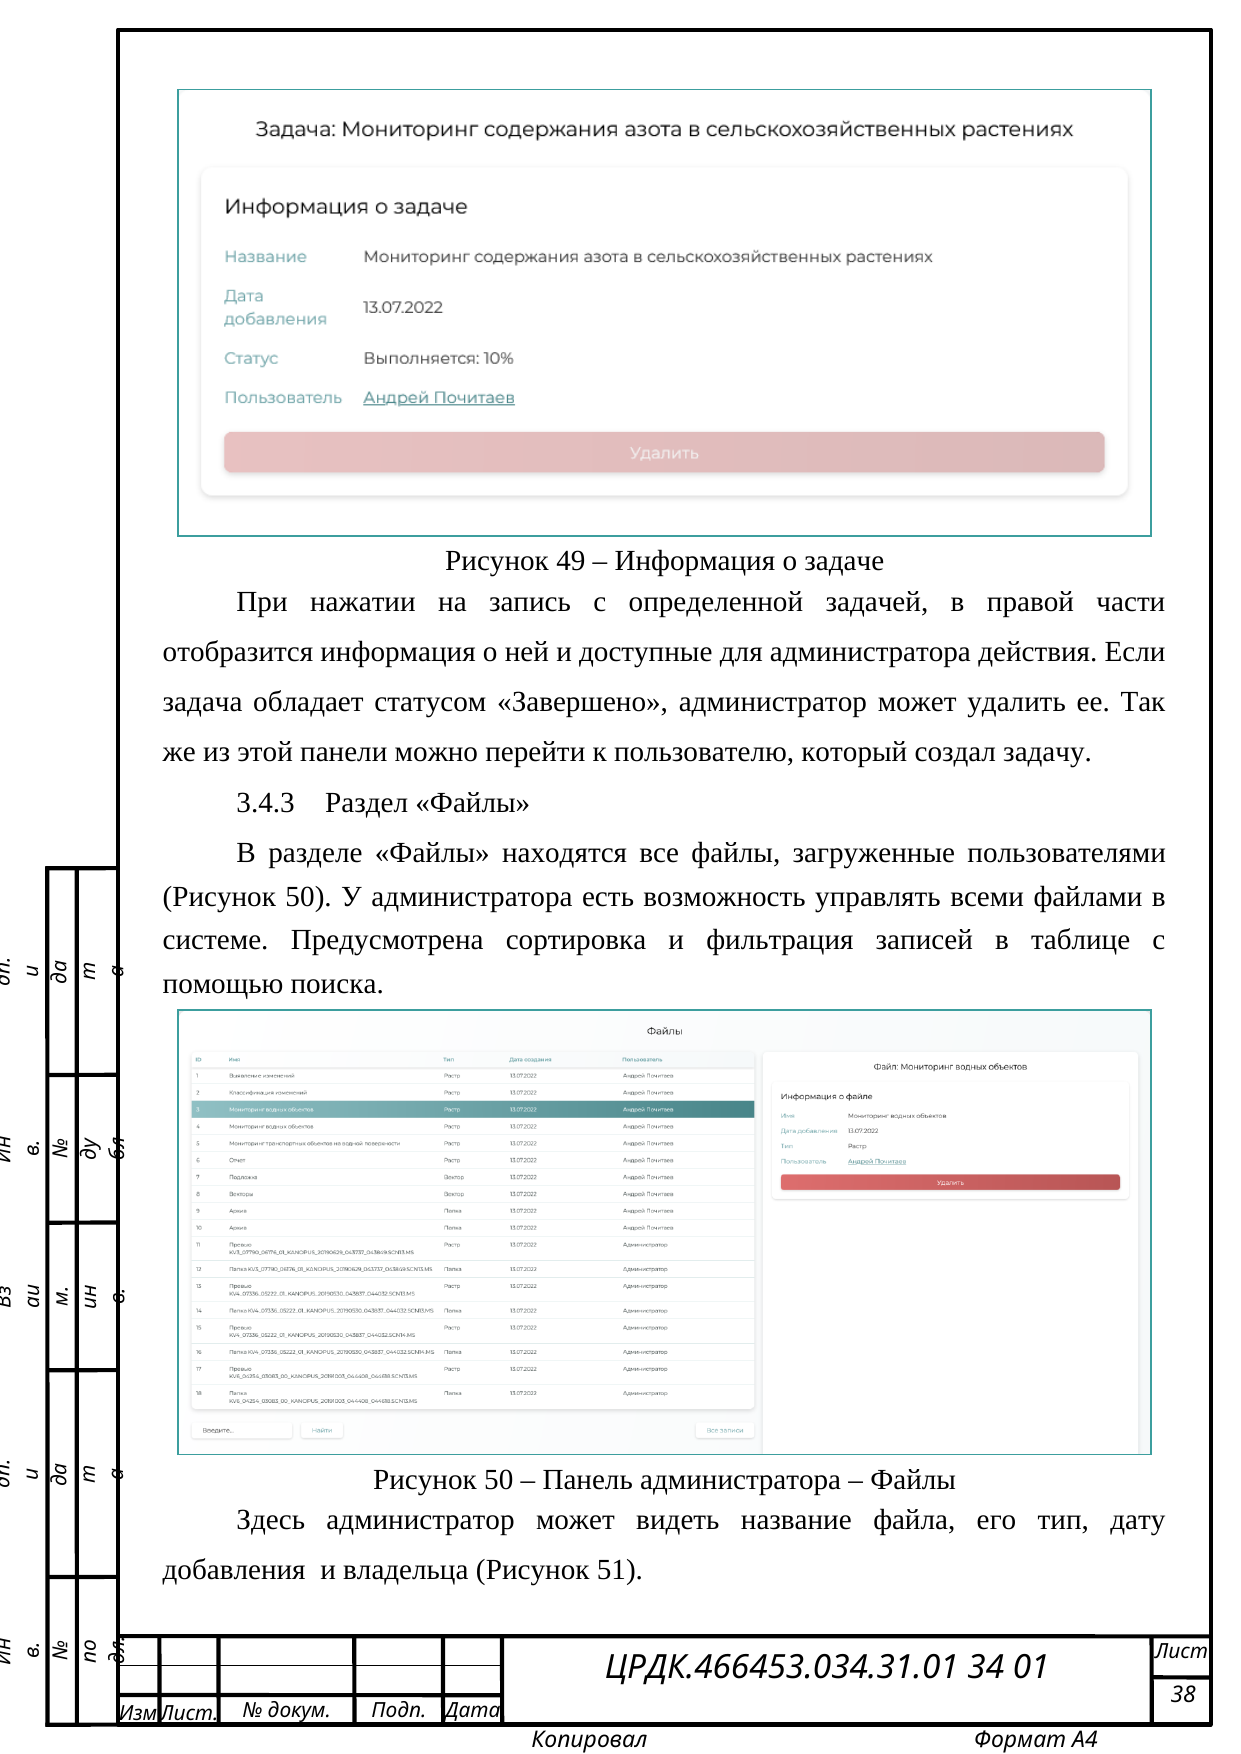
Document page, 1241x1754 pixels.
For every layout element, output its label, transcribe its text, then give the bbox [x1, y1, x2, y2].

text Здесь администратор может видеть название файла, его тип, дату добавления и владельца (Рисунок 51). [162, 1502, 1167, 1586]
text В разделе «Файлы» находятся все файлы, загруженные пользователями (Рисунок 50). У администратора есть возможность управлять всеми файлами в системе. Предусмотрена сортировка и фильтрация записей в таблице с помощью поиска. [162, 835, 1167, 999]
picture [179, 90, 1150, 535]
picture [179, 1011, 1150, 1454]
text При нажатии на запись с определенной задачей, в правой части отобразится информация о ней и доступные для администратора действия. Если задача обладает статусом «Завершено», администратор может удалить ее. Так же из этой панели можно перейти к пользователю, который создал задачу. [162, 584, 1167, 768]
subtitle Раздел «Файлы» [162, 785, 1167, 818]
